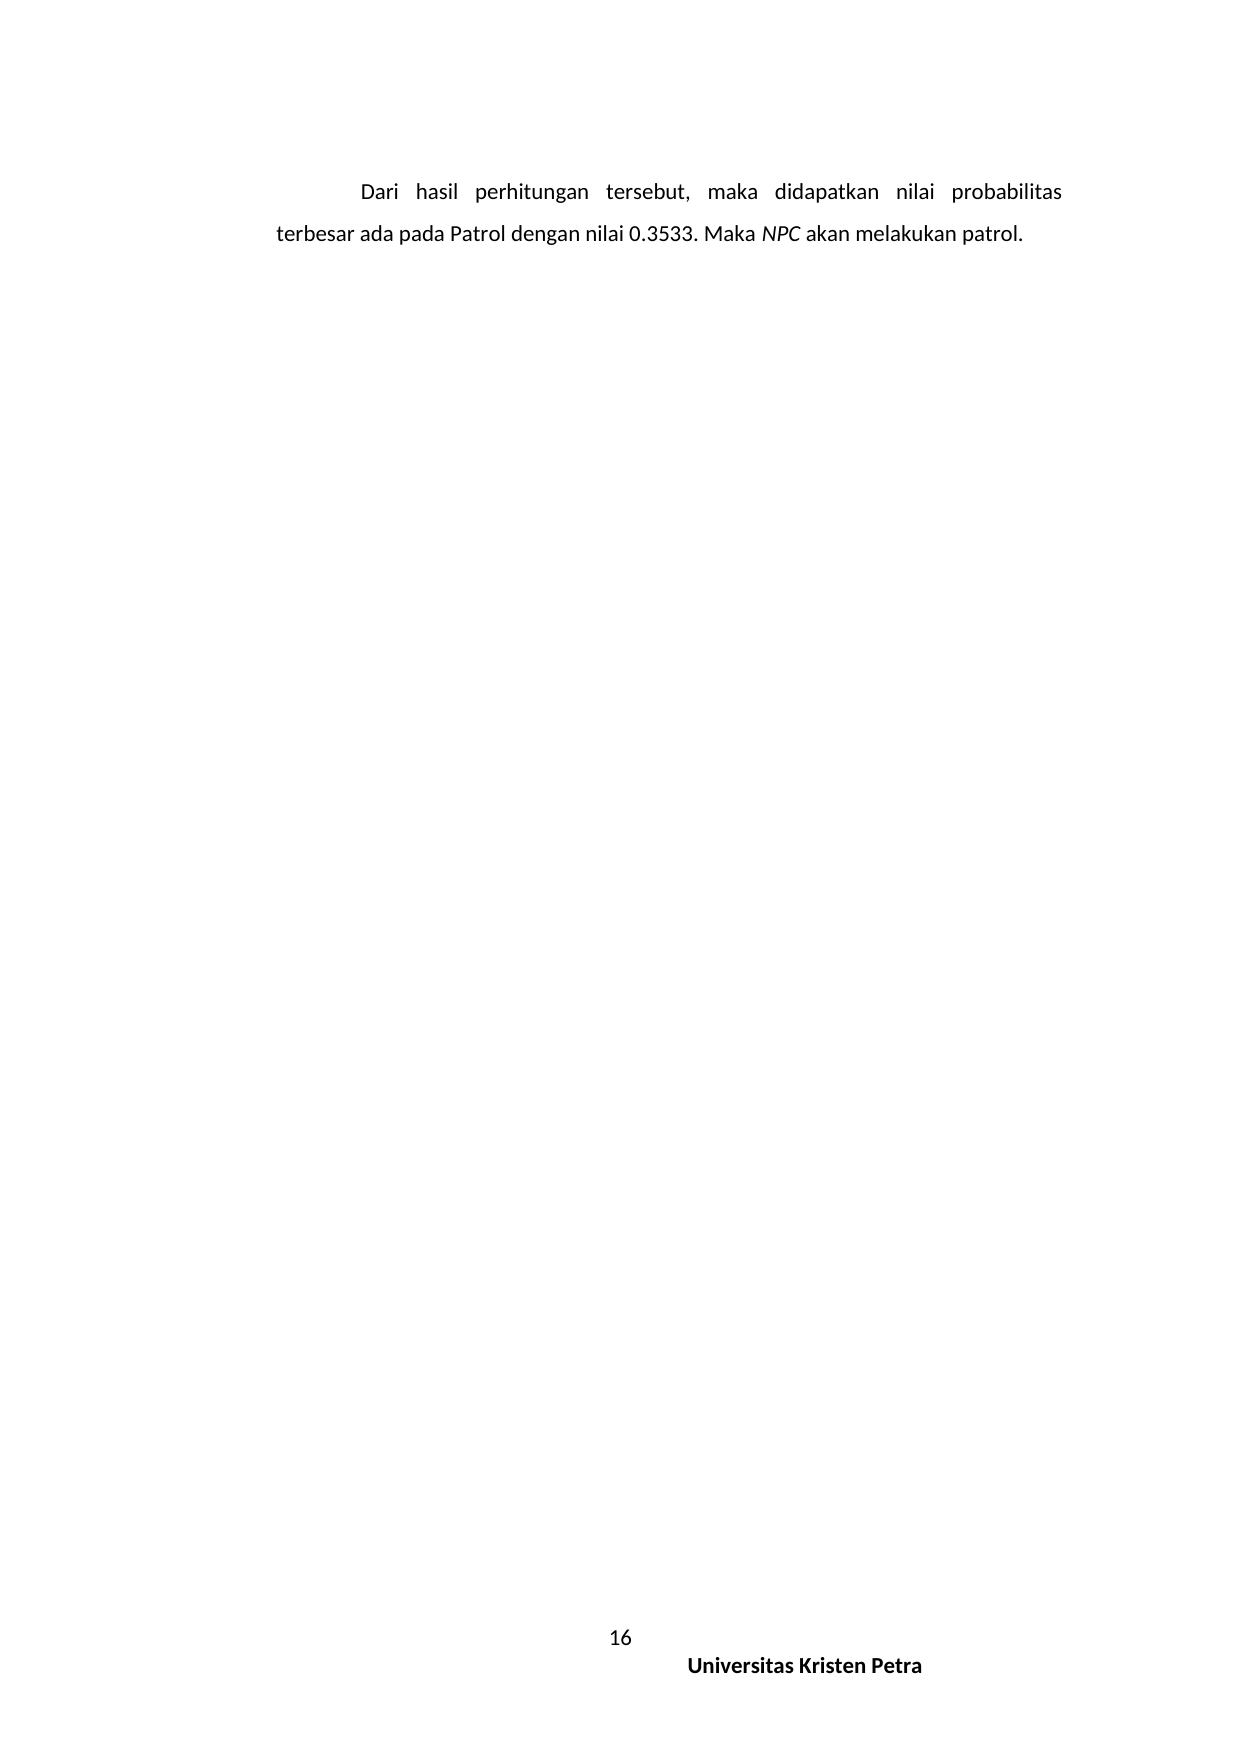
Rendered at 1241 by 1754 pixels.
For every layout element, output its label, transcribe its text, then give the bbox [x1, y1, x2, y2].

text Dari hasil perhitungan tersebut, maka didapatkan nilai probabilitas terbesar ada pada Patrol dengan nilai 0.3533. Maka NPC akan melakukan patrol. [276, 177, 1063, 247]
